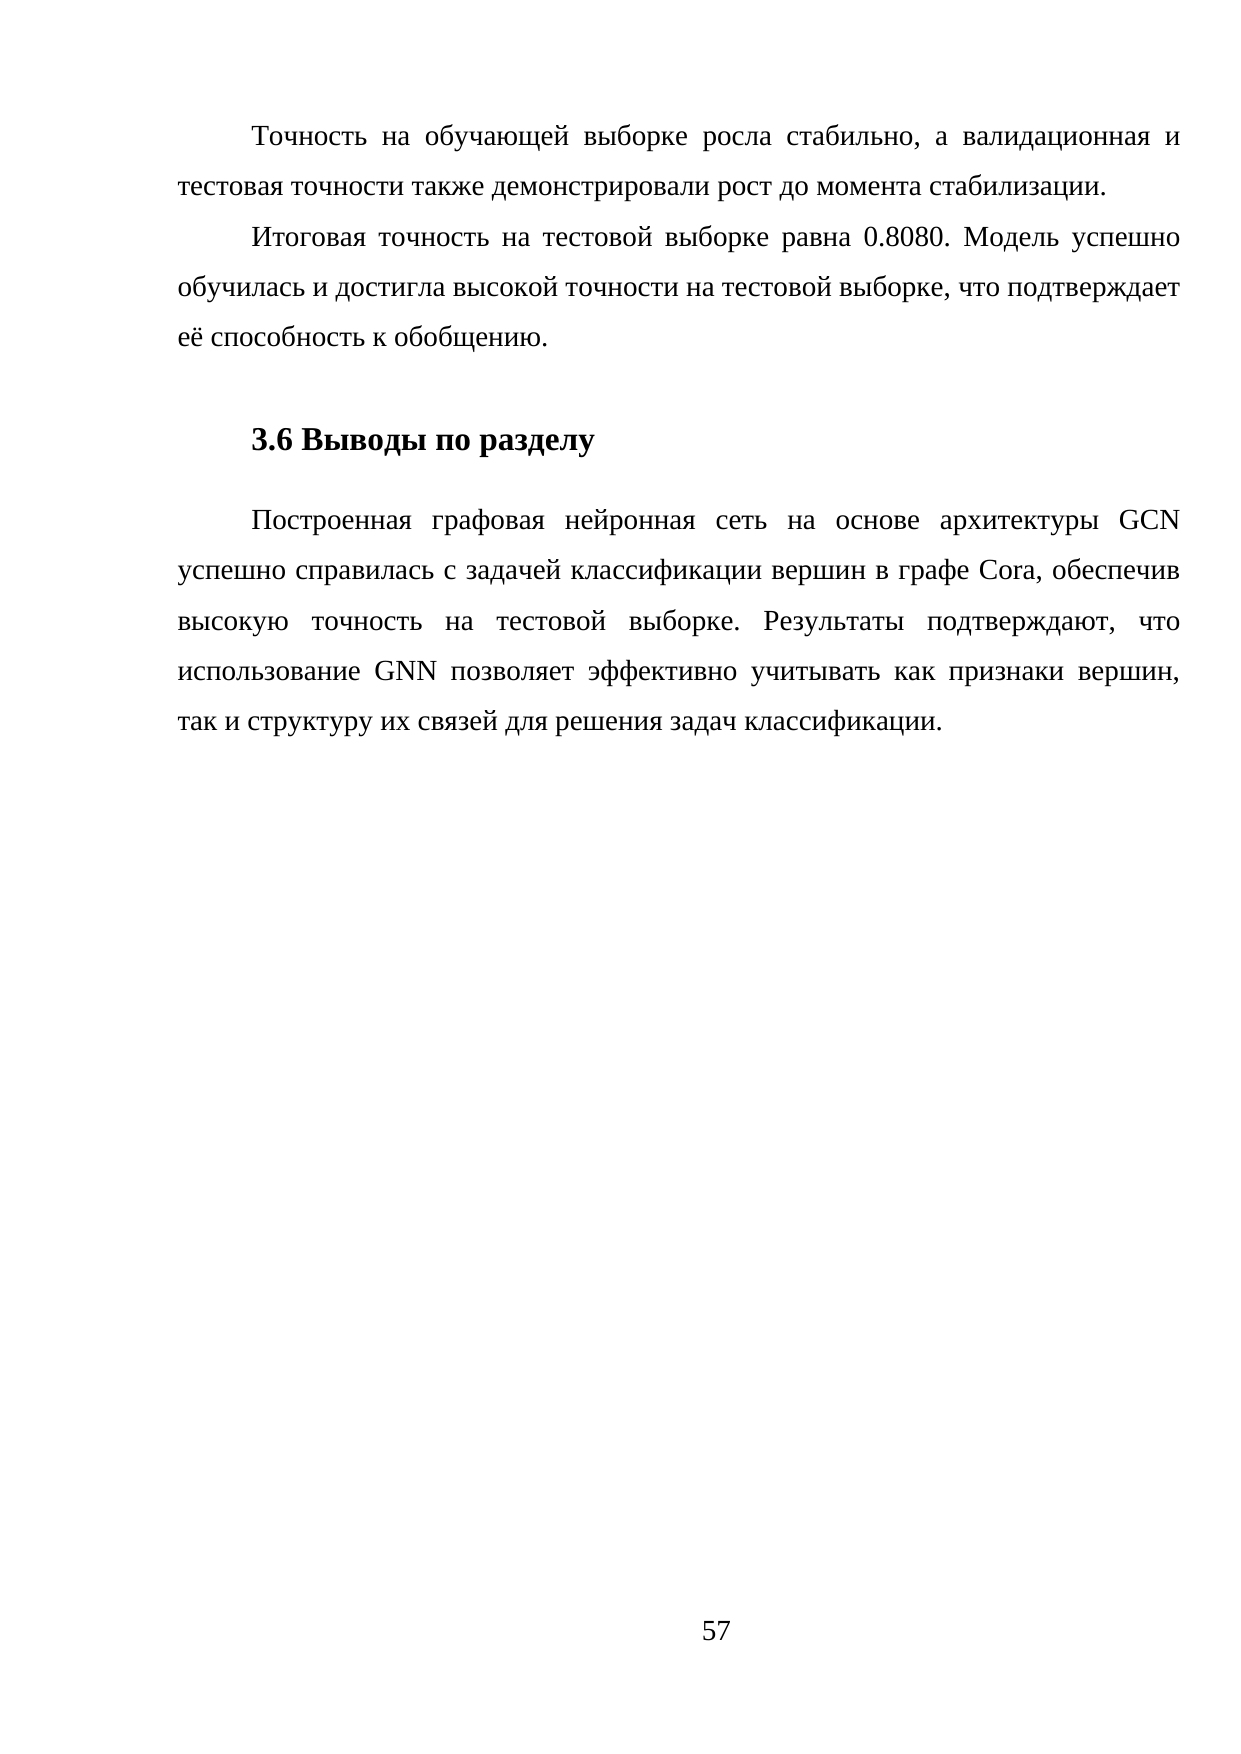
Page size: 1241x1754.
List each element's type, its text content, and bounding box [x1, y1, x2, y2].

text Построенная графовая нейронная сеть на основе архитектуры GCN успешно справилась с задачей классификации вершин в графе Cora, обеспечив высокую точность на тестовой выборке. Результаты подтверждают, что использование GNN позволяет эффективно учитывать как признаки вершин, так и структуру их связей для решения задач классификации. [177, 502, 1181, 737]
subtitle 3.6 Выводы по разделу [177, 420, 1181, 458]
text Итоговая точность на тестовой выборке равна 0.8080. Модель успешно обучилась и достигла высокой точности на тестовой выборке, что подтверждает её способность к обобщению. [177, 219, 1181, 353]
text Точность на обучающей выборке росла стабильно, а валидационная и тестовая точности также демонстрировали рост до момента стабилизации. [177, 118, 1181, 202]
